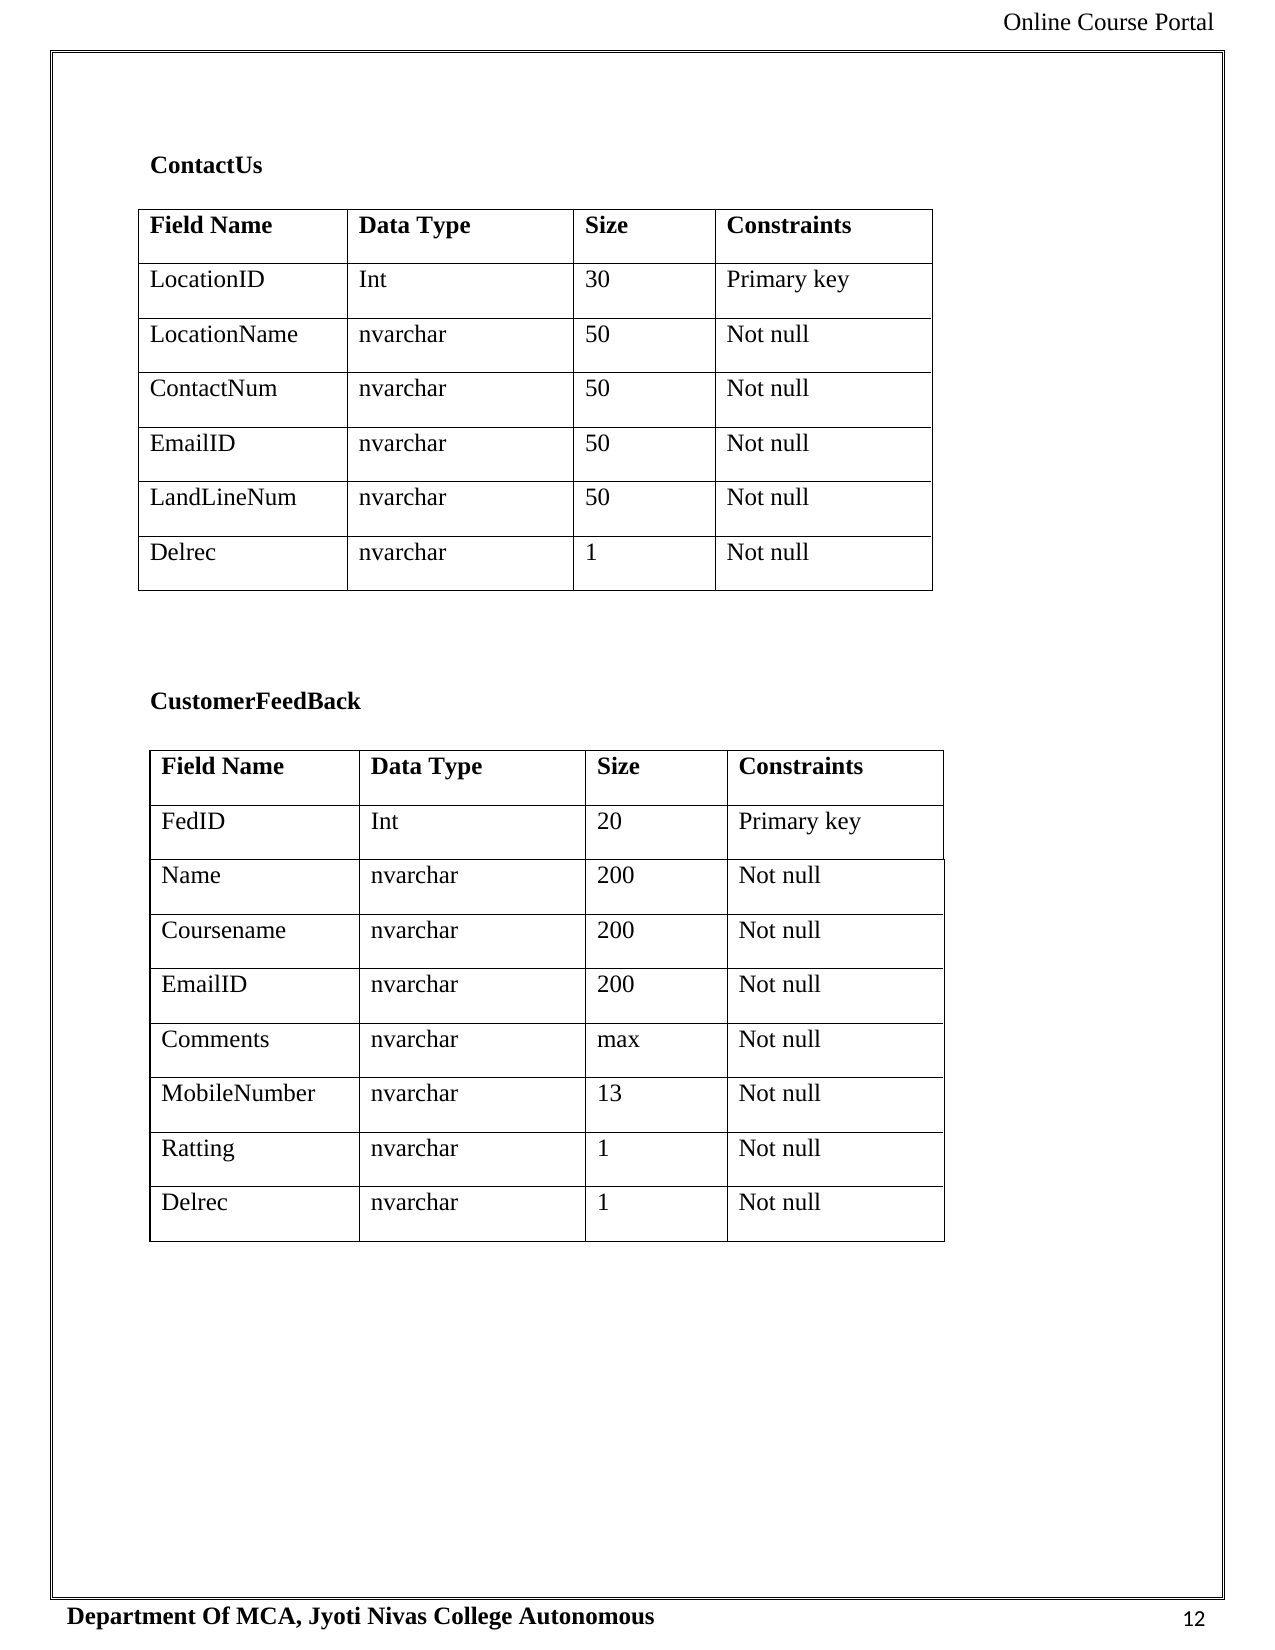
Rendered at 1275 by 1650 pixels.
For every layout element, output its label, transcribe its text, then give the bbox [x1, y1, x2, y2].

table_cell Not null [728, 1132, 944, 1186]
table_cell nvarchar [348, 537, 573, 590]
table_cell nvarchar [348, 428, 573, 481]
table_cell LandLineNum [139, 482, 347, 536]
table_cell nvarchar [348, 482, 573, 536]
table_cell Name [151, 860, 359, 914]
table_cell 50 [574, 428, 715, 481]
table_cell LocationID [139, 264, 347, 318]
table_cell Not null [716, 427, 932, 481]
table_cell MobileNumber [151, 1078, 359, 1132]
table_header Size [586, 751, 727, 805]
table_cell Not null [716, 481, 932, 536]
table_cell 1 [574, 537, 715, 590]
table_cell FedID [151, 806, 359, 859]
table_cell 50 [574, 373, 715, 427]
table_cell Delrec [139, 537, 347, 590]
table_cell 1 [586, 1187, 727, 1241]
table_cell nvarchar [360, 969, 585, 1023]
table_cell Not null [728, 914, 944, 968]
table_cell ContactNum [139, 373, 347, 427]
table_cell nvarchar [360, 1024, 585, 1077]
table_cell Primary key [716, 264, 932, 318]
table_header Data Type [360, 751, 585, 805]
table_cell Not null [716, 318, 932, 372]
table_cell EmailID [151, 969, 359, 1023]
table_cell 30 [574, 264, 715, 318]
table_cell 20 [586, 806, 727, 859]
table_cell Comments [151, 1024, 359, 1077]
table_header Field Name [139, 210, 347, 263]
table_cell 13 [586, 1078, 727, 1132]
table_cell 200 [586, 969, 727, 1023]
table_cell nvarchar [348, 373, 573, 427]
table_cell nvarchar [360, 915, 585, 968]
table_cell 50 [574, 482, 715, 536]
table_cell nvarchar [360, 1078, 585, 1132]
table_cell Not null [728, 1186, 944, 1241]
table_cell 200 [586, 915, 727, 968]
table_cell Ratting [151, 1133, 359, 1186]
table_cell EmailID [139, 428, 347, 481]
table_cell Not null [728, 1077, 944, 1132]
text CustomerFeedBack [150, 686, 1125, 715]
table_header Data Type [348, 210, 573, 263]
table_cell 1 [586, 1133, 727, 1186]
table_cell Not null [728, 860, 944, 914]
table_cell Not null [728, 1023, 944, 1077]
table_cell nvarchar [360, 1133, 585, 1186]
table_cell Not null [728, 968, 944, 1023]
table_header Constraints [728, 751, 943, 805]
table_header Size [574, 210, 715, 263]
table_cell Coursename [151, 915, 359, 968]
table_cell nvarchar [360, 860, 585, 914]
table_cell nvarchar [360, 1187, 585, 1241]
table_cell Int [360, 806, 585, 859]
table_header Constraints [716, 210, 932, 263]
table_cell Not null [716, 372, 932, 427]
text ContactUs [150, 150, 1125, 179]
table_cell Delrec [151, 1187, 359, 1241]
table_cell Not null [716, 536, 932, 590]
table_cell 50 [574, 319, 715, 372]
table_cell Int [348, 264, 573, 318]
table_cell Primary key [728, 806, 943, 859]
table_cell LocationName [139, 319, 347, 372]
table_cell nvarchar [348, 319, 573, 372]
table_header Field Name [151, 751, 359, 805]
table_cell max [586, 1024, 727, 1077]
table_cell 200 [586, 860, 727, 914]
